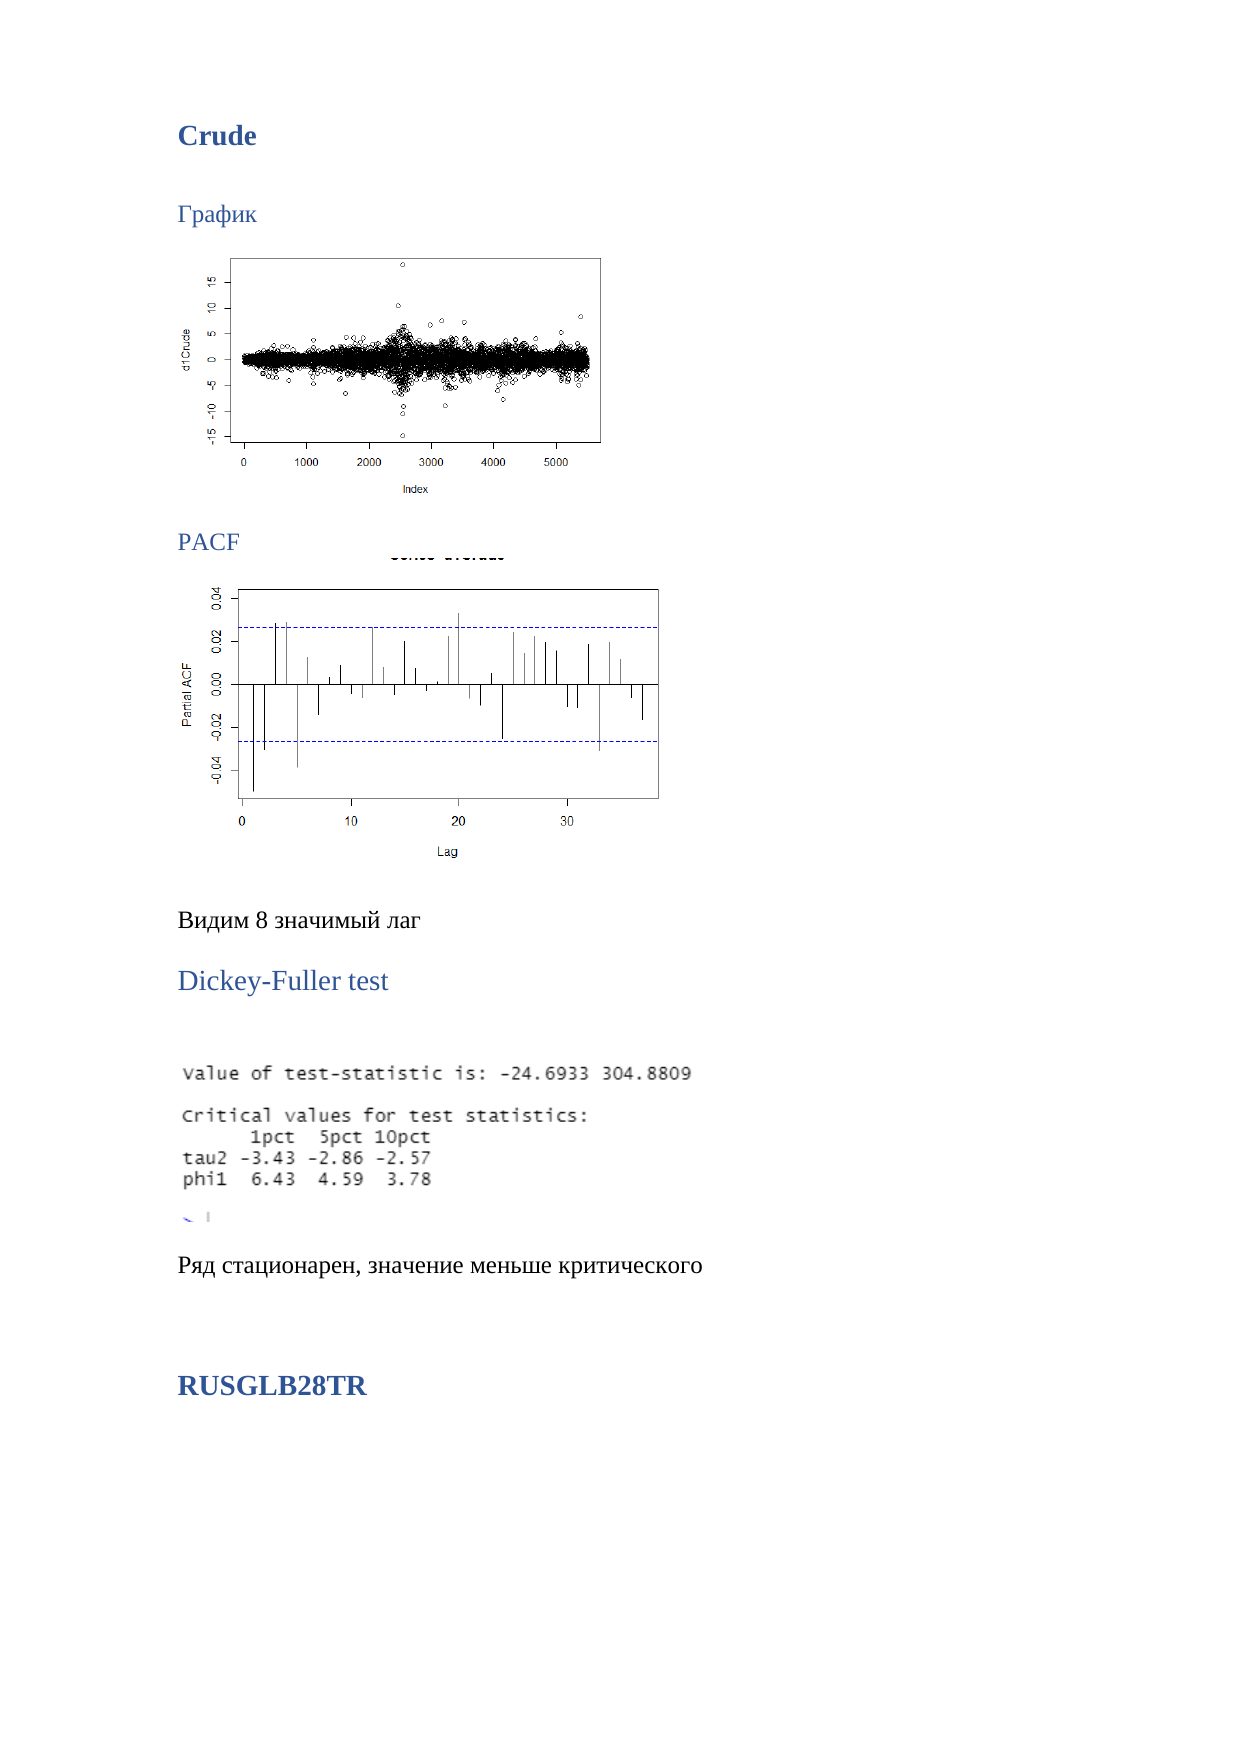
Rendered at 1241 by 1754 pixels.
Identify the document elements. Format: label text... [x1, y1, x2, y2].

picture [177, 558, 689, 874]
subtitle График [177, 199, 1152, 228]
subtitle Crude [177, 118, 1152, 152]
text Видим 8 значимый лаг [177, 905, 1152, 934]
subtitle Dickey-Fuller test [177, 963, 1152, 997]
picture [177, 230, 628, 509]
picture [177, 1028, 711, 1222]
subtitle PACF [177, 527, 1152, 556]
text Ряд стационарен, значение меньше критического [177, 1250, 1152, 1279]
subtitle RUSGLB28TR [177, 1368, 1152, 1402]
